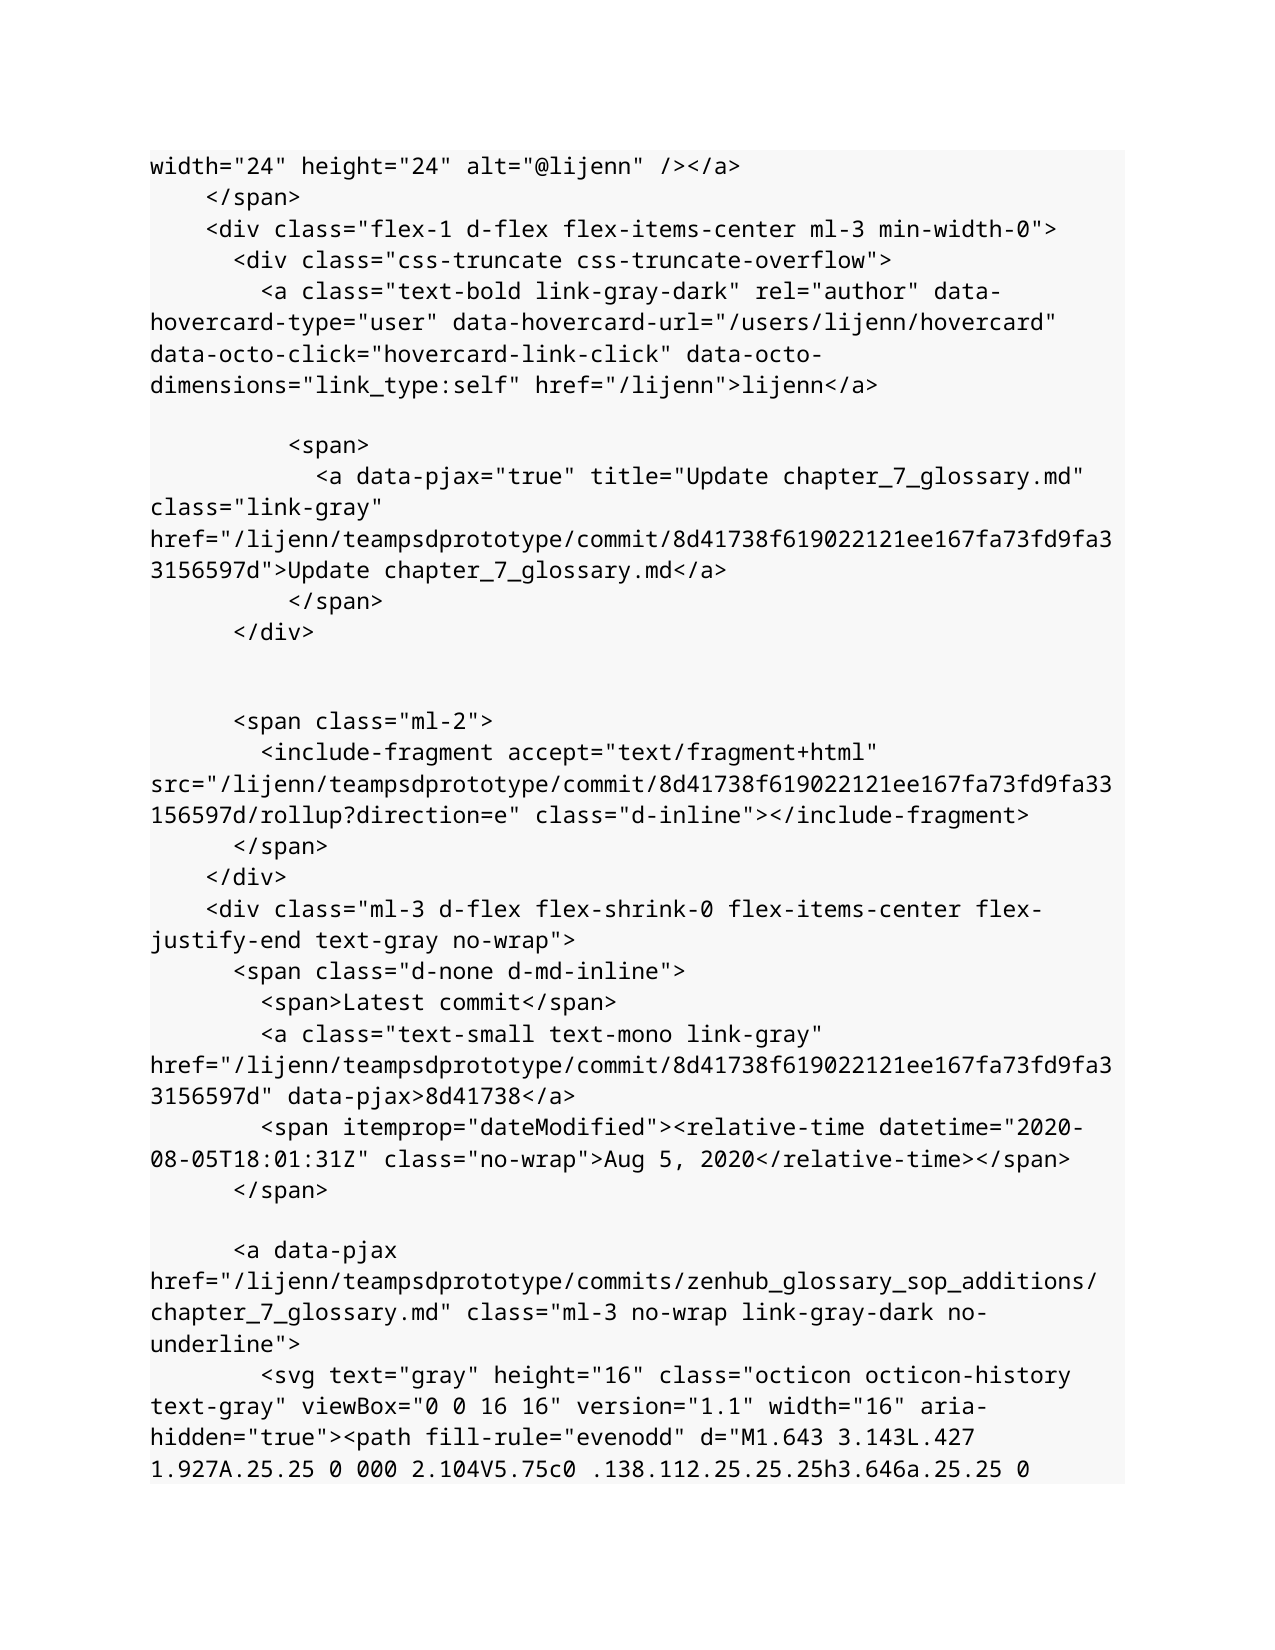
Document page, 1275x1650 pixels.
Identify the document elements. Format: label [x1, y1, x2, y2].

text [150, 150, 1125, 1484]
